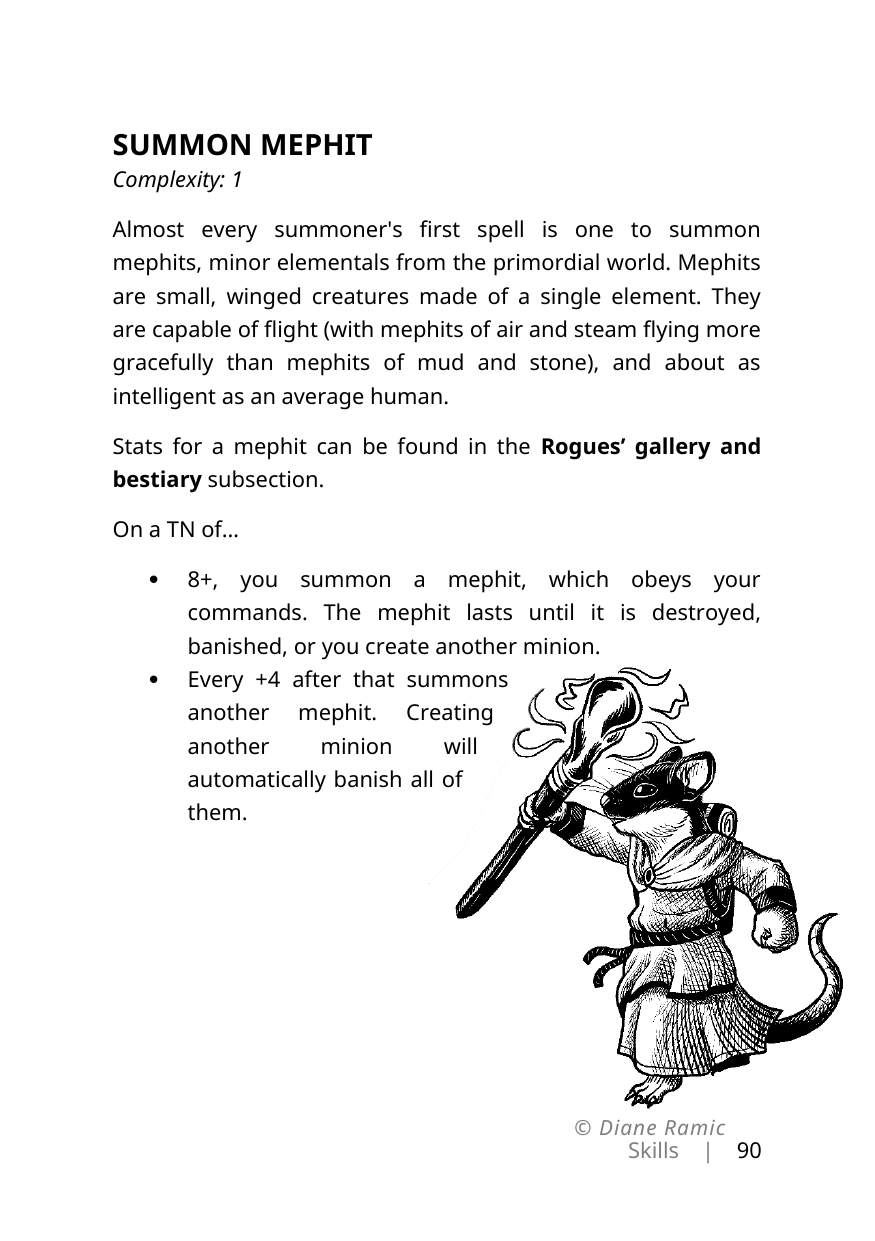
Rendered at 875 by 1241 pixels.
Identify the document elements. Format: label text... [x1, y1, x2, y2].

subtitle Summon Mephit [112, 124, 762, 164]
text Stats for a mephit can be found in the Rogues’ gallery and bestiary subsection. [112, 431, 762, 494]
text Almost every summoner's first spell is one to summon mephits, minor elementals from the primordial world. Mephits are small, winged creatures made of a single element. They are capable of flight (with mephits of air and steam flying more gracefully than mephits of mud and stone), and about as intelligent as an average human. [112, 214, 762, 411]
text Complexity: 1 [112, 164, 762, 194]
list 8+, you summon a mephit, which obeys your commands. The mephit lasts until it is destroyed, banished, or you create another minion. [150, 564, 762, 661]
list Every +4 after that summons another mephit. Creating another minion will automatically banish all of them. [150, 664, 535, 827]
picture [427, 663, 871, 1108]
text On a TN of… [112, 514, 762, 544]
